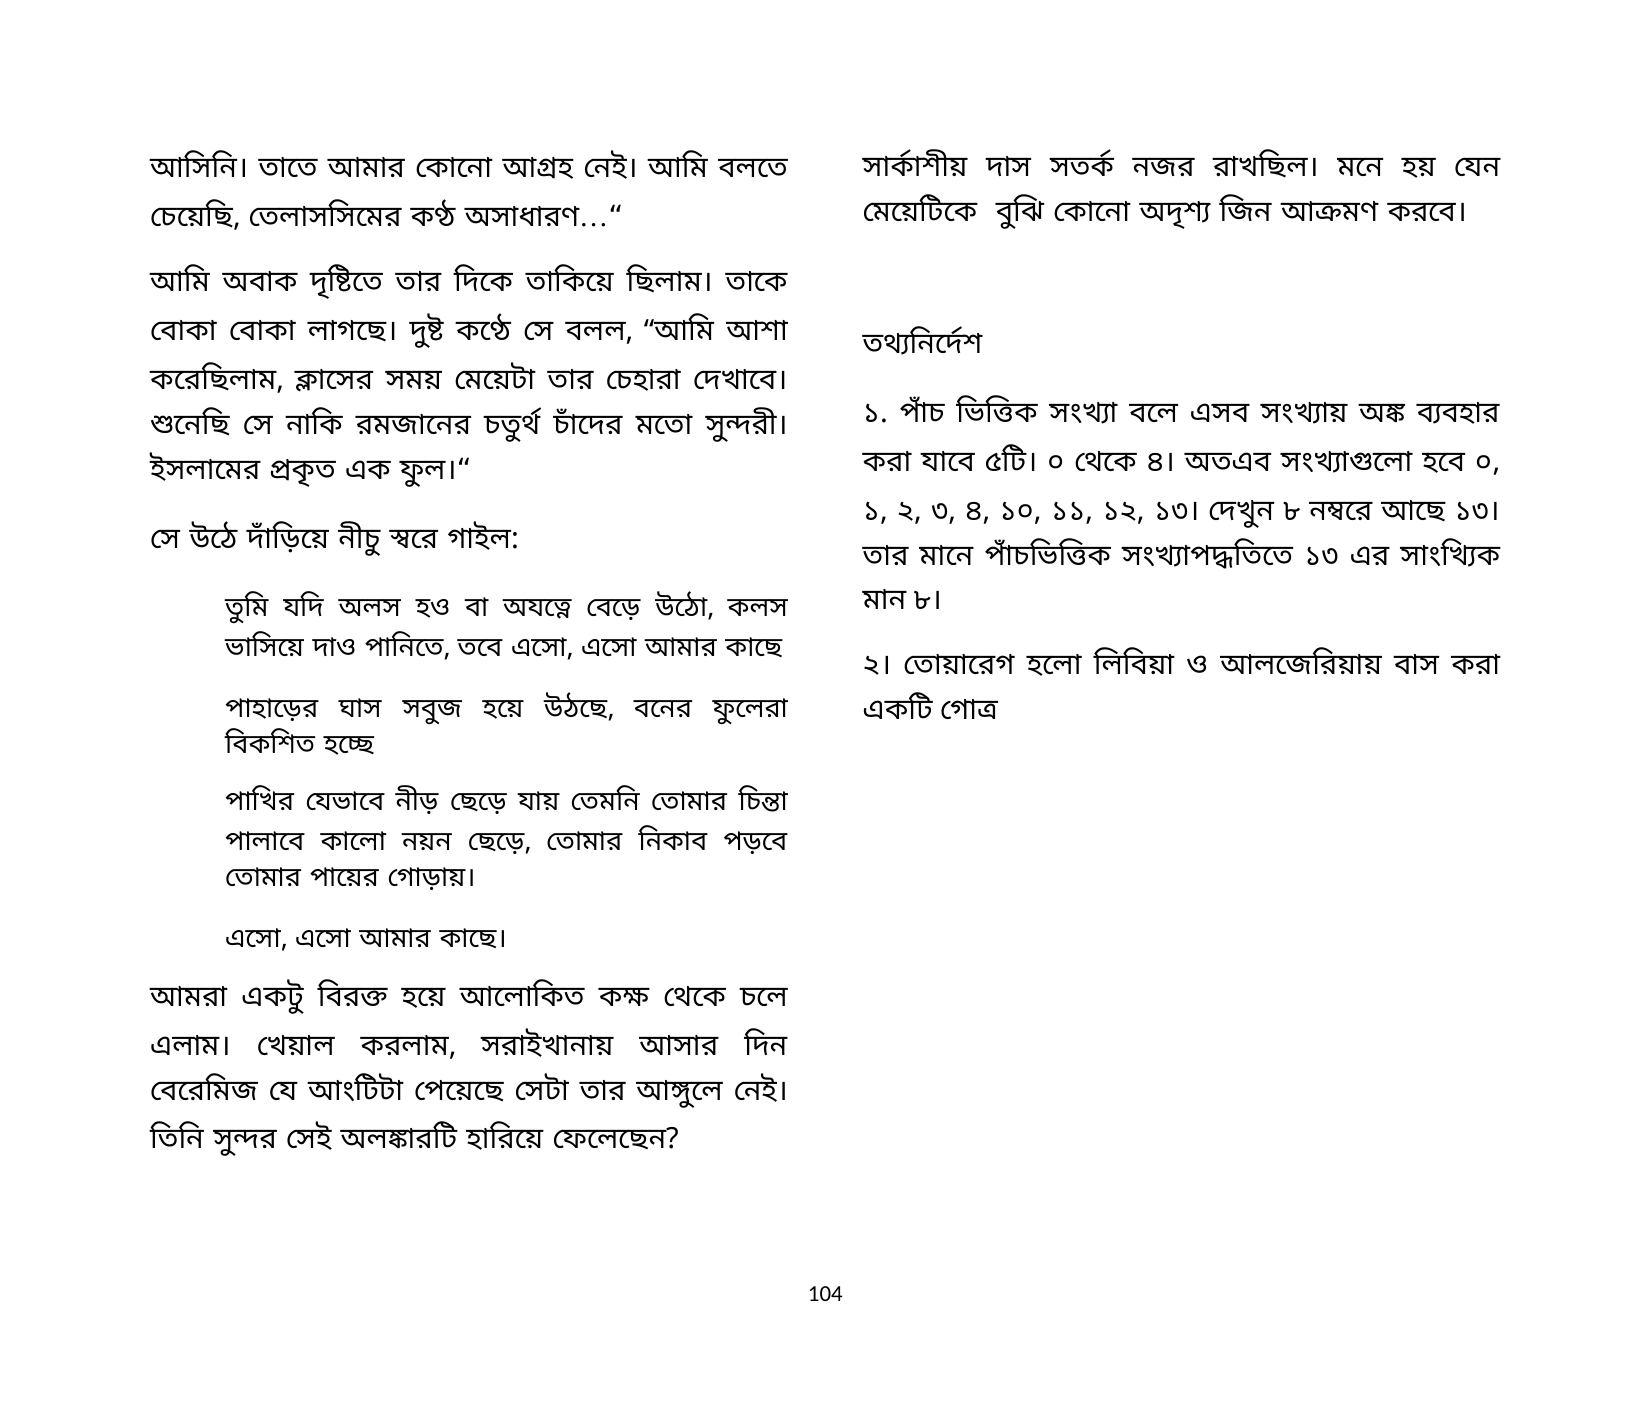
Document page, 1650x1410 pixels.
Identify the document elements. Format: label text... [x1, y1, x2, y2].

text ১. পাঁচ ভিত্তিক সংখ্যা বলে এসব সংখ্যায় অঙ্ক ব্যবহার করা যাবে ৫টি। ০ থেকে ৪। অতএব সংখ্যাগুলো হবে ০, ১, ২, ৩, ৪, ১০, ১১, ১২, ১৩। দেখুন ৮ নম্বরে আছে ১৩। তার মানে পাঁচভিত্তিক সংখ্যাপদ্ধতিতে ১৩ এর সাংখ্যিক মান ৮। [862, 392, 1500, 621]
text সার্কাশীয় দাস সতর্ক নজর রাখছিল। মনে হয় যেন মেয়েটিকে বুঝি কোনো অদৃশ্য জিন আক্রমণ করবে। [862, 150, 1500, 233]
text পাখির যেভাবে নীড় ছেড়ে যায় তেমনি তোমার চিন্তা পালাবে কালো নয়ন ছেড়ে, তোমার নিকাব পড়বে তোমার পায়ের গোড়ায়। [225, 786, 787, 898]
text আমরা একটু বিরক্ত হয়ে আলোকিত কক্ষ থেকে চলে এলাম। খেয়াল করলাম, সরাইখানায় আসার দিন বেরেমিজ যে আংটিটা পেয়েছে সেটা তার আঙ্গুলে নেই। তিনি সুন্দর সেই অলঙ্কারটি হারিয়ে ফেলেছেন? [150, 979, 787, 1161]
text তুমি যদি অলস হও বা অযত্নে বেড়ে উঠো, কলস ভাসিয়ে দাও পানিতে, তবে এসো, এসো আমার কাছে [225, 588, 787, 668]
text পাহাড়ের ঘাস সবুজ হয়ে উঠছে, বনের ফুলেরা বিকশিত হচ্ছে [225, 689, 787, 765]
text এসো, এসো আমার কাছে। [225, 919, 787, 959]
text তথ্যনির্দেশ [862, 326, 1500, 365]
text ২। তোয়ারেগ হলো লিবিয়া ও আলজেরিয়ায় বাস করা একটি গোত্র [862, 648, 1500, 731]
text সে উঠে দাঁড়িয়ে নীচু স্বরে গাইল: [150, 518, 787, 561]
text আমি অবাক দৃষ্টিতে তার দিকে তাকিয়ে ছিলাম। তাকে বোকা বোকা লাগছে। দুষ্ট কণ্ঠে সে বলল, “আমি আশা করেছিলাম, ক্লাসের সময় মেয়েটা তার চেহারা দেখাবে। শুনেছি সে নাকি রমজানের চতুর্থ চাঁদের মতো সুন্দরী। ইসলামের প্রকৃত এক ফুল।“ [150, 265, 787, 491]
